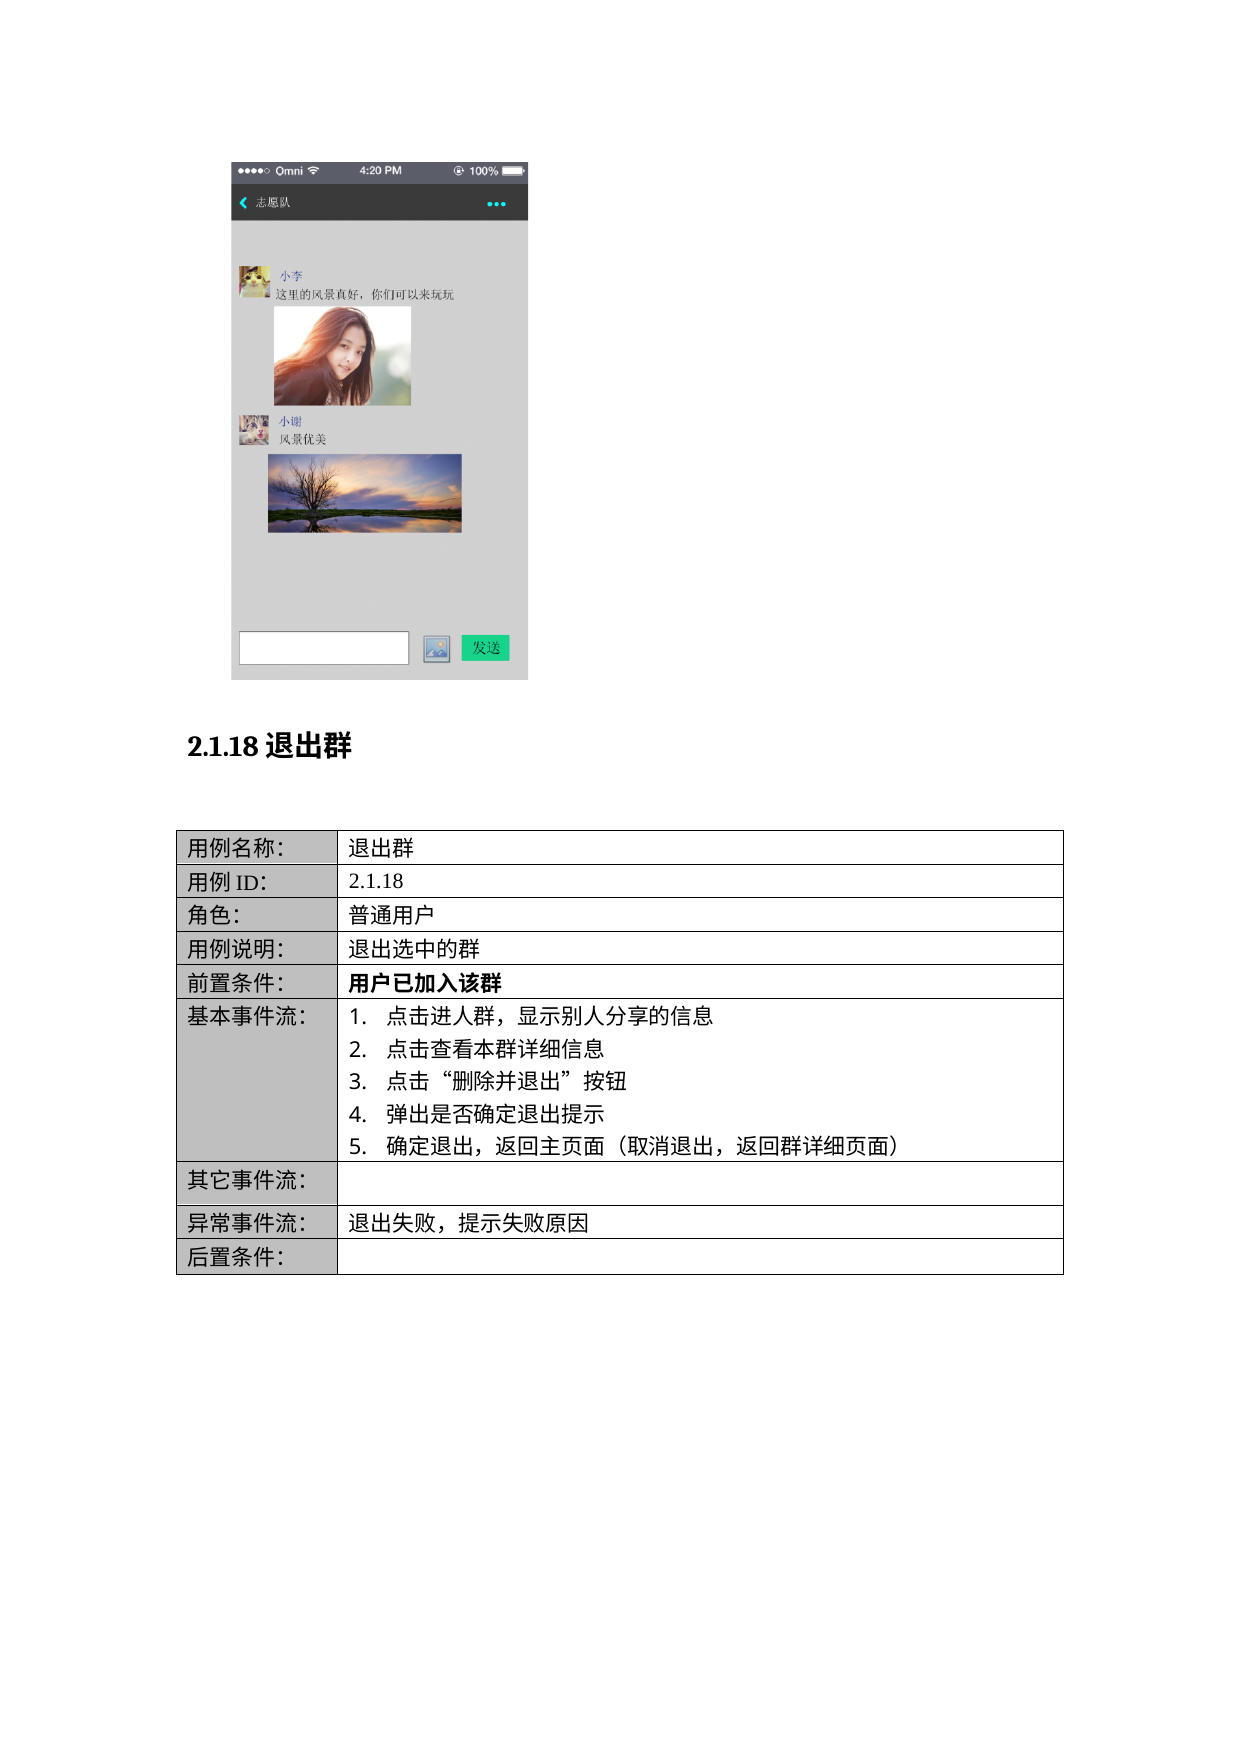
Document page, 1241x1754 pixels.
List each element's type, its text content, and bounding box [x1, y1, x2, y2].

table_cell 异常事件流： [177, 1206, 337, 1238]
table_cell [338, 1239, 1063, 1274]
table_header 退出群 [338, 831, 1063, 863]
table_cell 2.1.18 [338, 865, 1063, 897]
table_cell 前置条件： [177, 965, 337, 998]
picture [231, 162, 529, 680]
table_cell 普通用户 [338, 898, 1063, 931]
table_cell 退出失败，提示失败原因 [338, 1206, 1063, 1238]
table_cell 角色： [177, 898, 337, 931]
table_cell 后置条件： [177, 1239, 337, 1274]
table_cell [338, 1162, 1063, 1204]
table_cell 点击进人群，显示别人分享的信息 点击查看本群详细信息 点击“删除并退出”按钮 弹出是否确定退出提示 确定退出，返回主页面（取消退出，返回群详细页面） [338, 999, 1063, 1161]
table_cell 用例说明： [177, 932, 337, 964]
table_cell 退出选中的群 [338, 932, 1063, 964]
subtitle 2.1.18 退出群 [187, 711, 1053, 776]
table_header 用例名称： [177, 831, 337, 863]
table_cell 用例ID： [177, 865, 337, 897]
table_cell 其它事件流： [177, 1162, 337, 1204]
table_cell 用户已加入该群 [338, 965, 1063, 998]
table_cell 基本事件流： [177, 999, 337, 1161]
